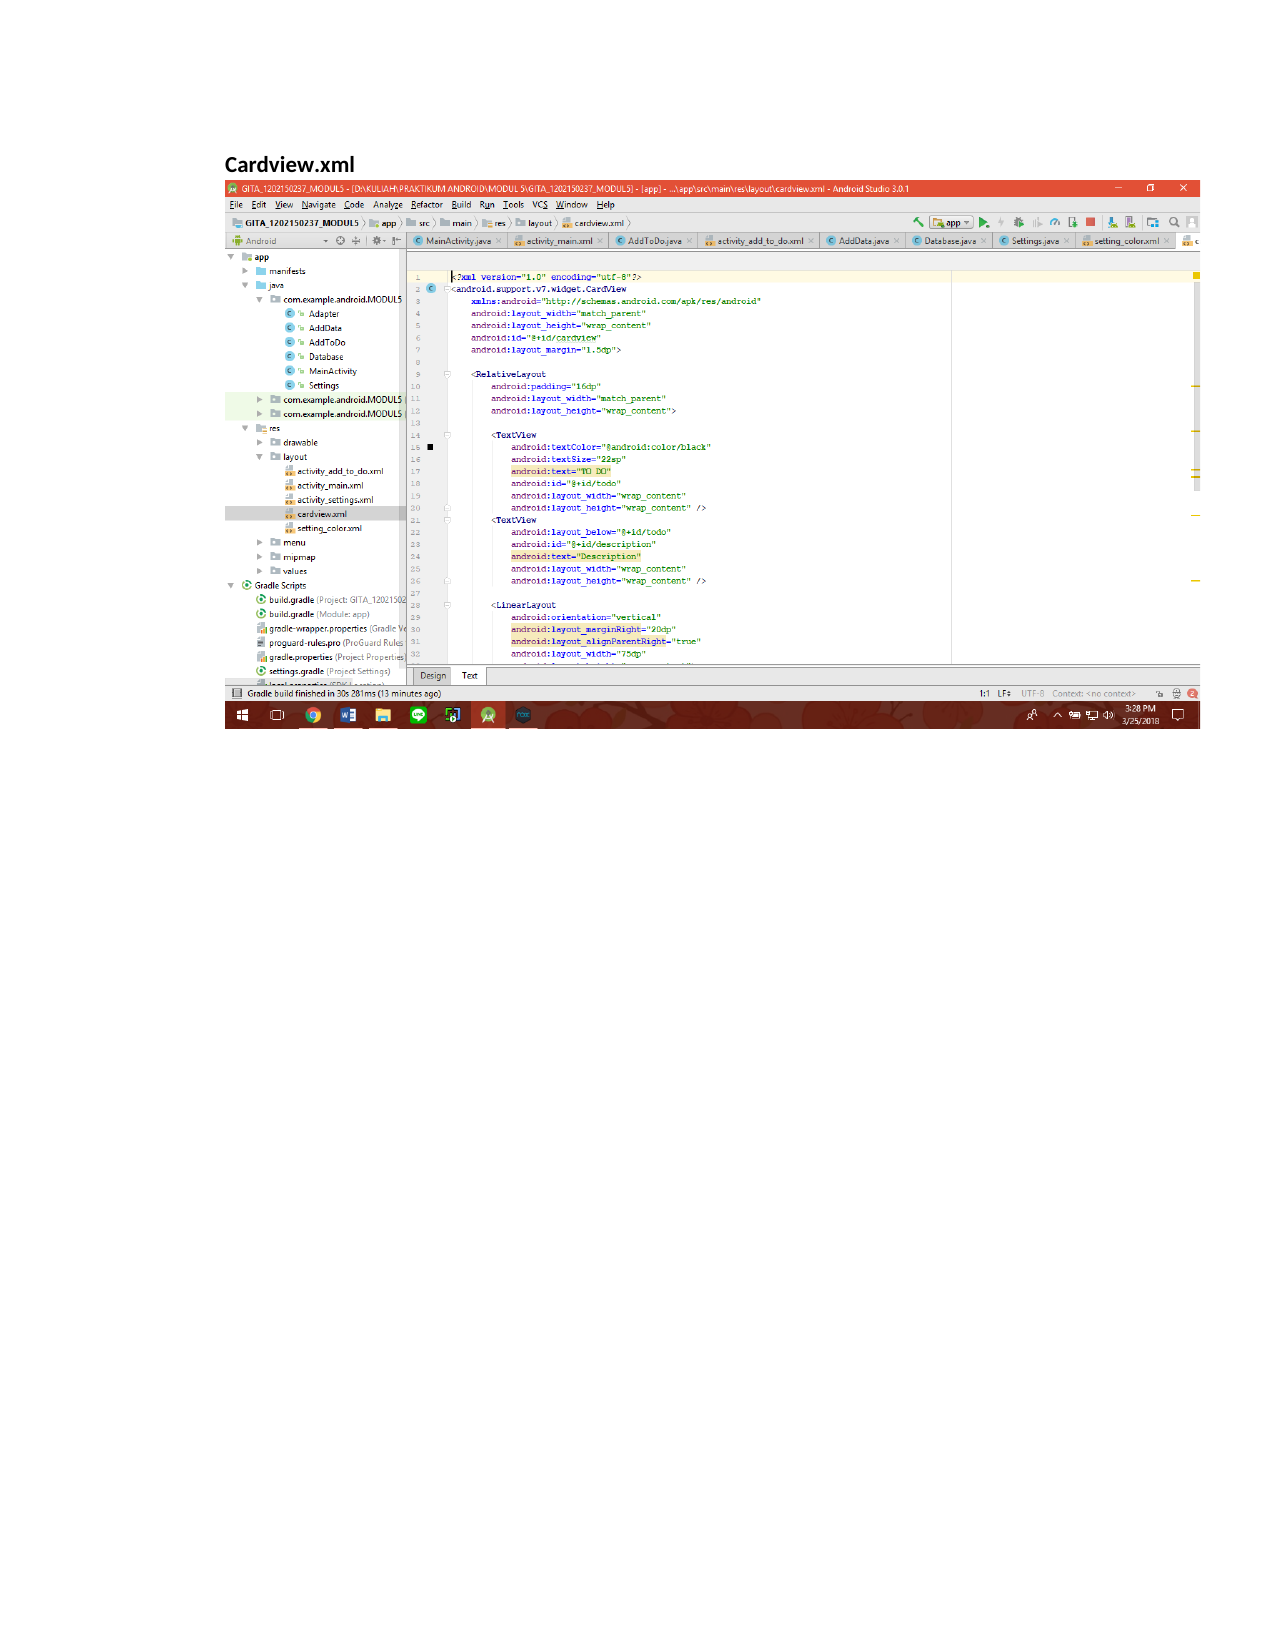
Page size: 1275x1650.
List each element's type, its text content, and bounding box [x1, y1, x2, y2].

list Cardview.xml [225, 150, 1125, 178]
picture [225, 180, 1200, 729]
